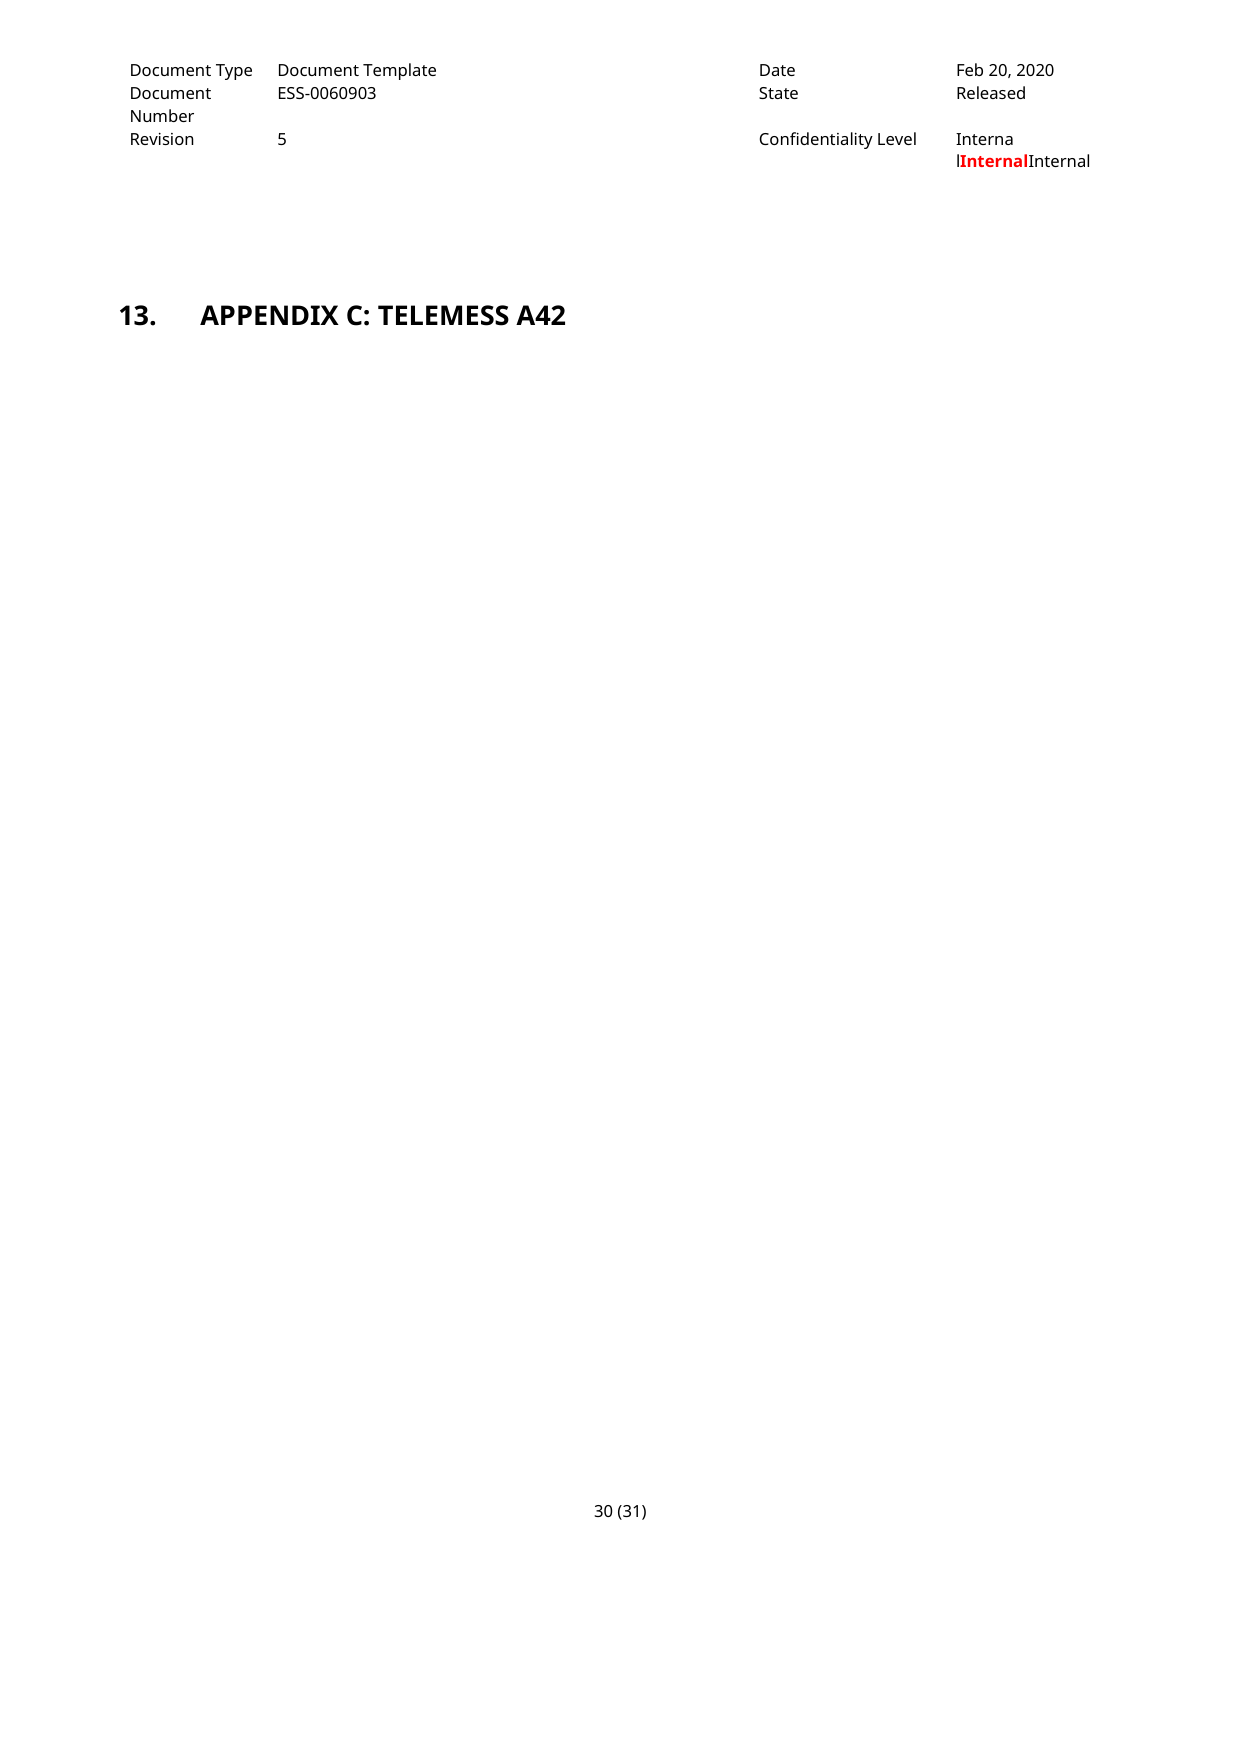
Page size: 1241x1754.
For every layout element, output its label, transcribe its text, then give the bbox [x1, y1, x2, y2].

subtitle Appendix C: Telemess A42 [118, 296, 1122, 333]
